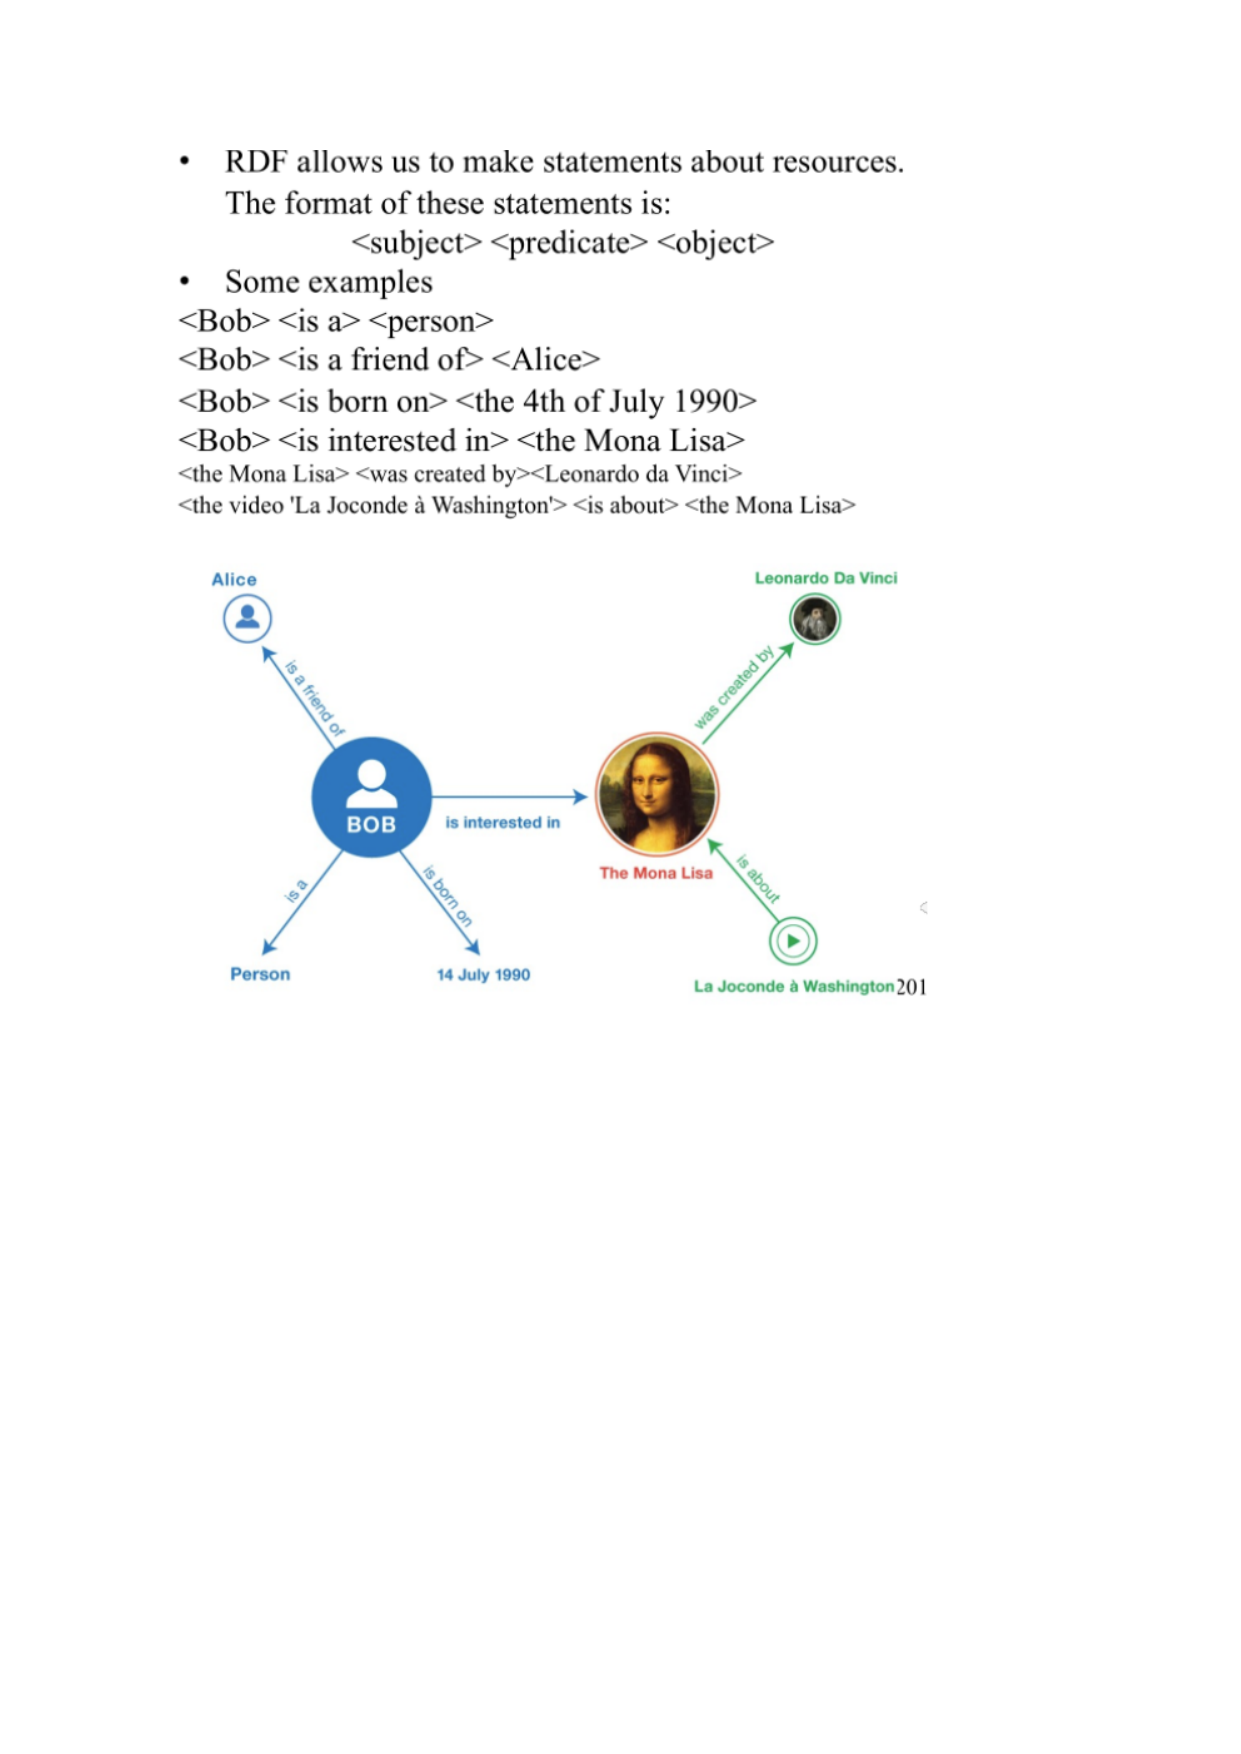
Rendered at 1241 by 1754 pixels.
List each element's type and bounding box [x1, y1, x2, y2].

picture [150, 150, 928, 1007]
